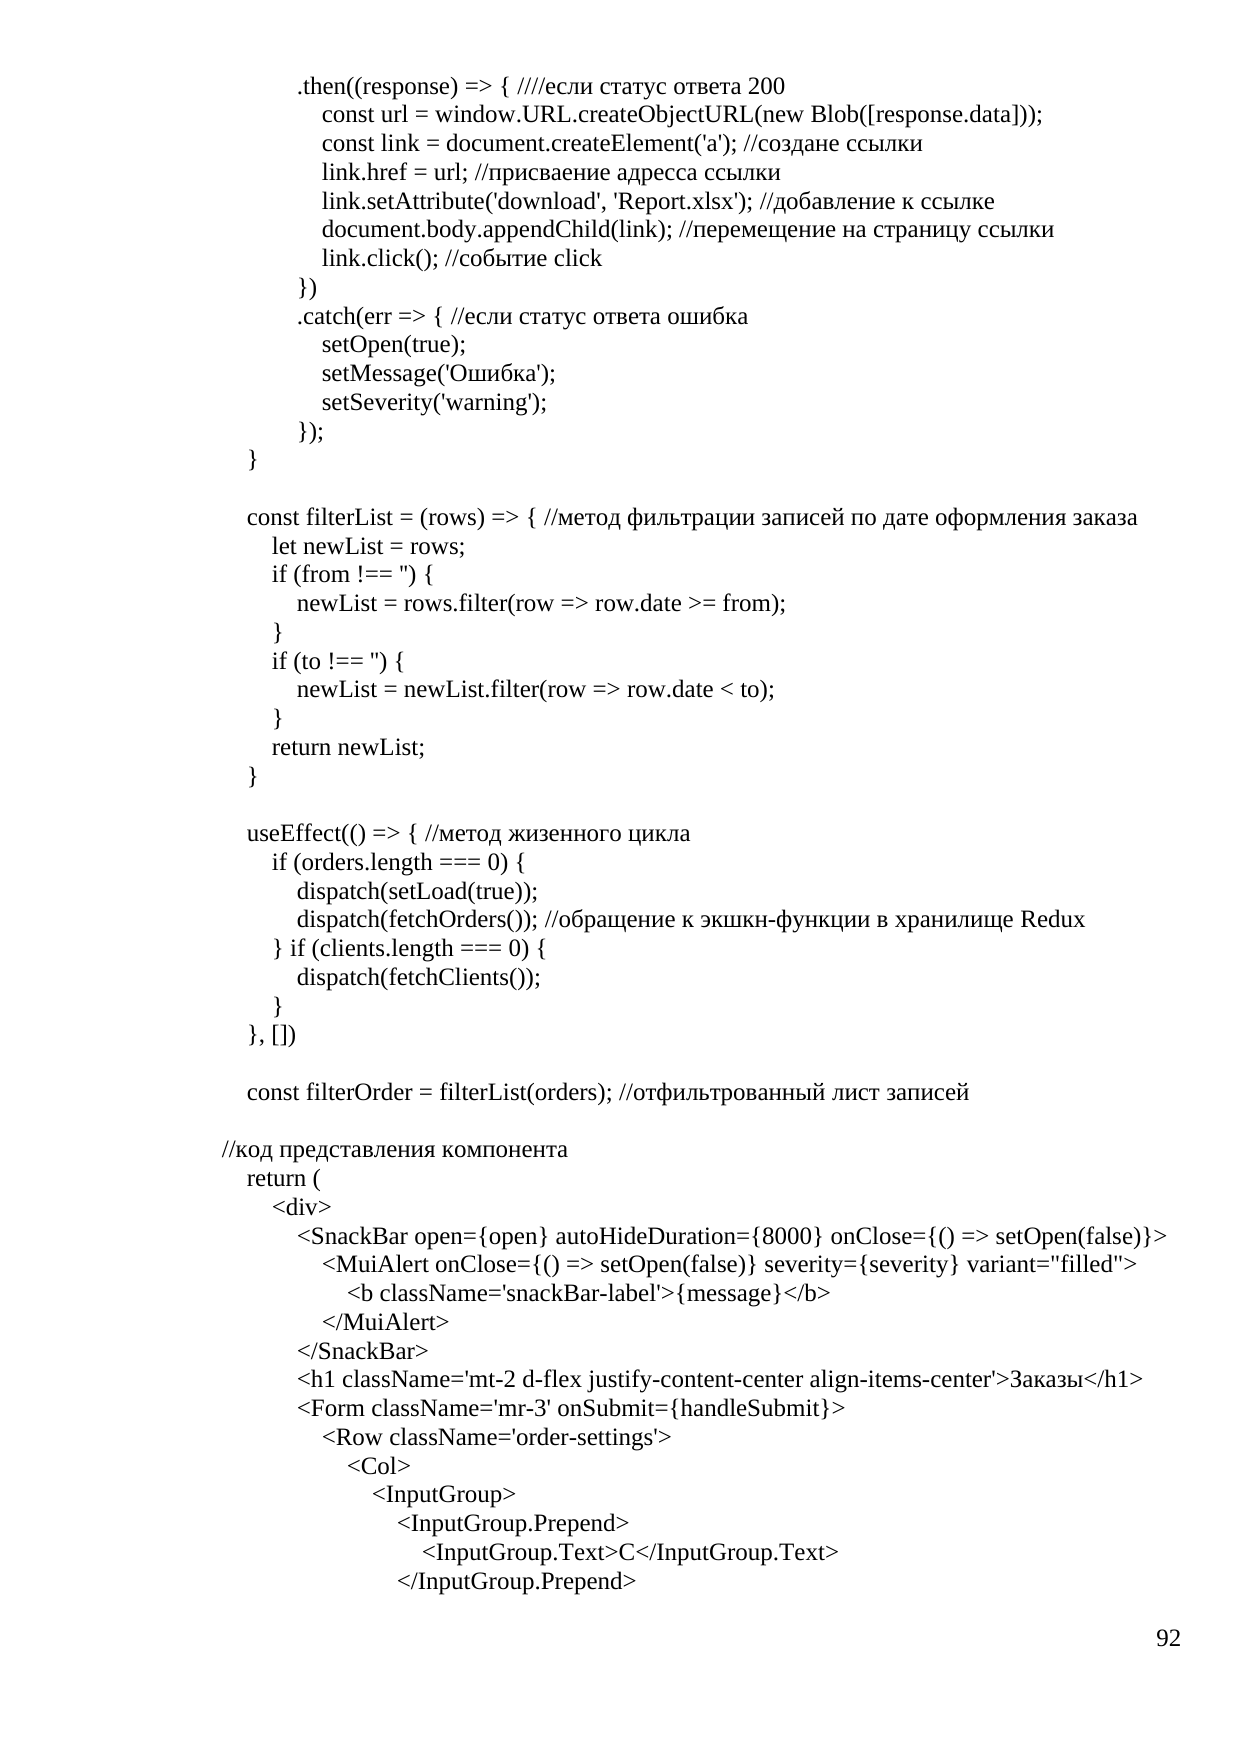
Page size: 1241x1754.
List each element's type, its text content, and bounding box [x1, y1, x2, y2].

text link.click(); //событие click [148, 243, 1181, 272]
text } if (clients.length === 0) { [148, 933, 1181, 962]
text dispatch(setLoad(true)); [148, 876, 1181, 904]
text if (orders.length === 0) { [148, 847, 1181, 876]
text } [148, 761, 1181, 789]
text const url = window.URL.createObjectURL(new Blob([response.data])); [148, 99, 1181, 128]
text if (from !== '') { [148, 559, 1181, 588]
text return newList; [148, 732, 1181, 761]
text <b className='snackBar-label'>{message}</b> [148, 1278, 1181, 1307]
text document.body.appendChild(link); //перемещение на страницу ссылки [148, 214, 1181, 243]
text const link = document.createElement('a'); //создане ссылки [148, 128, 1181, 157]
text <InputGroup> [148, 1479, 1181, 1508]
text } [148, 703, 1181, 732]
text let newList = rows; [148, 531, 1181, 559]
text return ( [148, 1163, 1181, 1192]
text </SnackBar> [148, 1336, 1181, 1364]
text .then((response) => { ////если статус ответа 200 [148, 71, 1181, 99]
text setOpen(true); [148, 329, 1181, 358]
text const filterOrder = filterList(orders); //отфильтрованный лист записей [148, 1077, 1181, 1106]
text <Col> [148, 1451, 1181, 1479]
text <Form className='mr-3' onSubmit={handleSubmit}> [148, 1393, 1181, 1422]
text }, []) [148, 1019, 1181, 1048]
text <MuiAlert onClose={() => setOpen(false)} severity={severity} variant="filled"> [148, 1249, 1181, 1278]
text newList = rows.filter(row => row.date >= from); [148, 588, 1181, 617]
text .catch(err => { //если статус ответа ошибка [148, 301, 1181, 329]
text setSeverity('warning'); [148, 387, 1181, 416]
text link.setAttribute('download', 'Report.xlsx'); //добавление к ссылке [148, 186, 1181, 214]
text newList = newList.filter(row => row.date < to); [148, 674, 1181, 703]
text if (to !== '') { [148, 646, 1181, 674]
text } [148, 444, 1181, 473]
text dispatch(fetchOrders()); //обращение к экшкн-функции в хранилище Redux [148, 904, 1181, 933]
text }); [148, 416, 1181, 444]
text }) [148, 272, 1181, 301]
text useEffect(() => { //метод жизенного цикла [148, 818, 1181, 847]
text setMessage('Ошибка'); [148, 358, 1181, 387]
text </InputGroup.Prepend> [148, 1566, 1181, 1594]
text <h1 className='mt-2 d-flex justify-content-center align-items-center'>Заказы</h1> [148, 1364, 1181, 1393]
text } [148, 991, 1181, 1019]
text const filterList = (rows) => { //метод фильтрации записей по дате оформления заказа [148, 502, 1181, 531]
text <InputGroup.Prepend> [148, 1508, 1181, 1537]
text dispatch(fetchClients()); [148, 962, 1181, 991]
text </MuiAlert> [148, 1307, 1181, 1336]
text <Row className='order-settings'> [148, 1422, 1181, 1451]
text //код представления компонента [148, 1134, 1181, 1163]
text } [148, 617, 1181, 646]
text link.href = url; //присваение адресса ссылки [148, 157, 1181, 186]
text <InputGroup.Text>С</InputGroup.Text> [148, 1537, 1181, 1566]
text <div> [148, 1192, 1181, 1221]
text <SnackBar open={open} autoHideDuration={8000} onClose={() => setOpen(false)}> [148, 1221, 1181, 1249]
